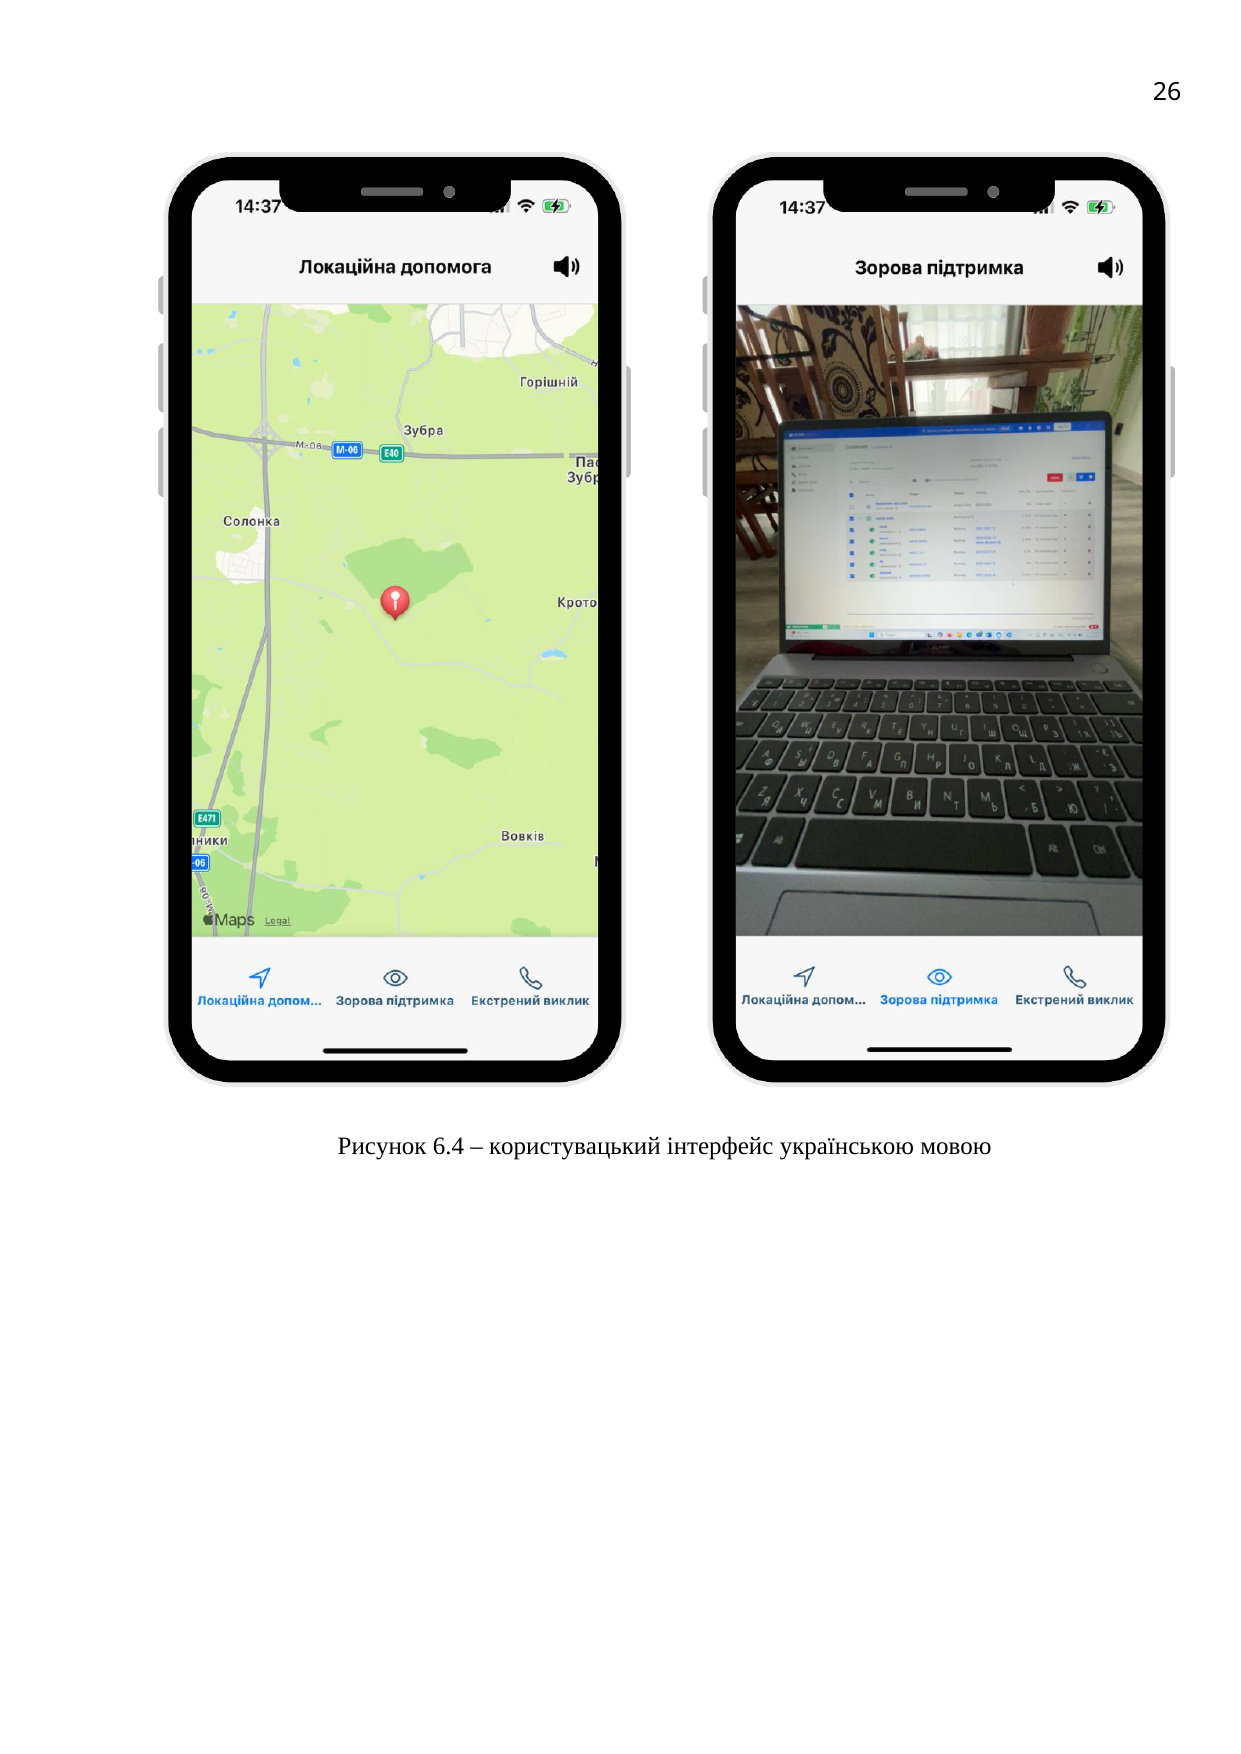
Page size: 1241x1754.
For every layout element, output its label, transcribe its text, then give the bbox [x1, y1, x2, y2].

picture [147, 142, 1182, 1088]
text Рисунок 6.4 – користувацький інтерфейс українською мовою [148, 1131, 1181, 1160]
